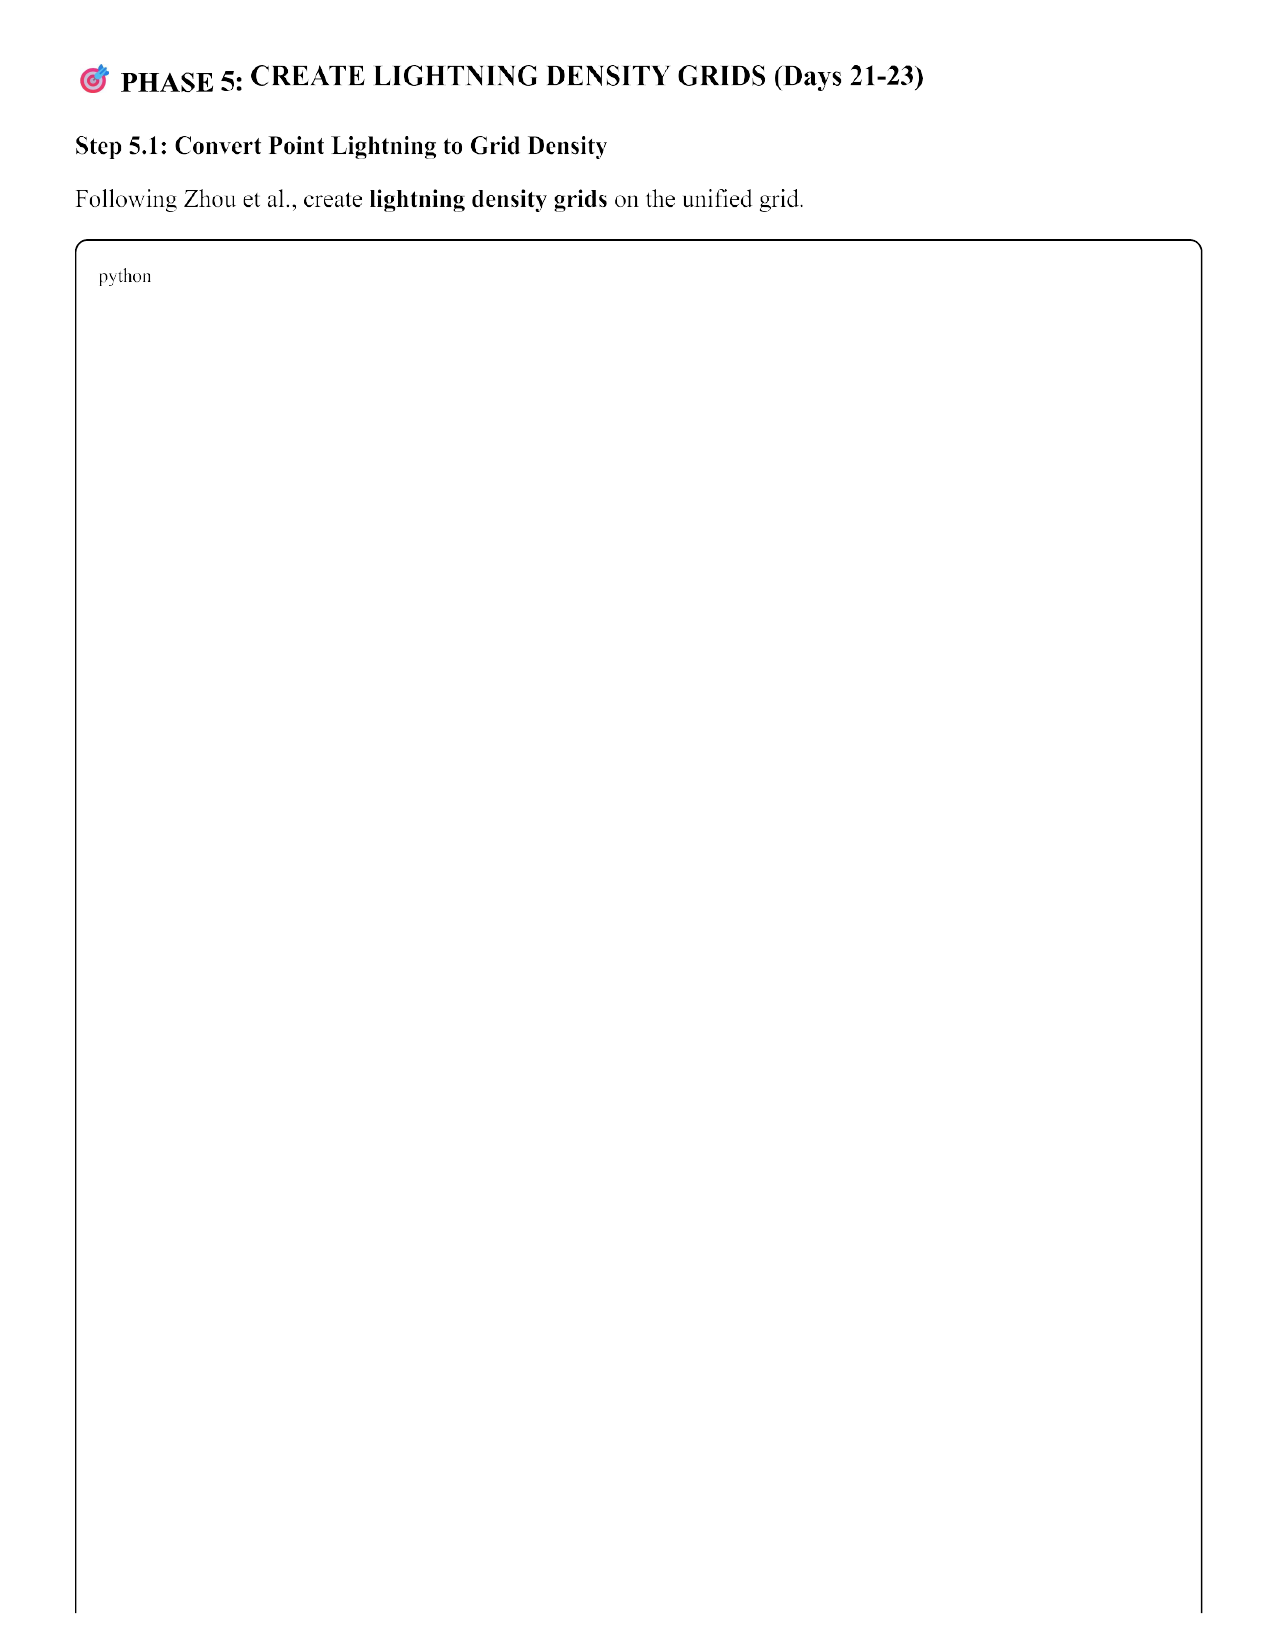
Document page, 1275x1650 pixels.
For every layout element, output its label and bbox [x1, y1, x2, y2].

picture [76, 136, 607, 159]
picture [221, 71, 234, 91]
picture [75, 189, 803, 212]
picture [98, 268, 151, 286]
picture [251, 65, 875, 91]
picture [80, 64, 109, 93]
